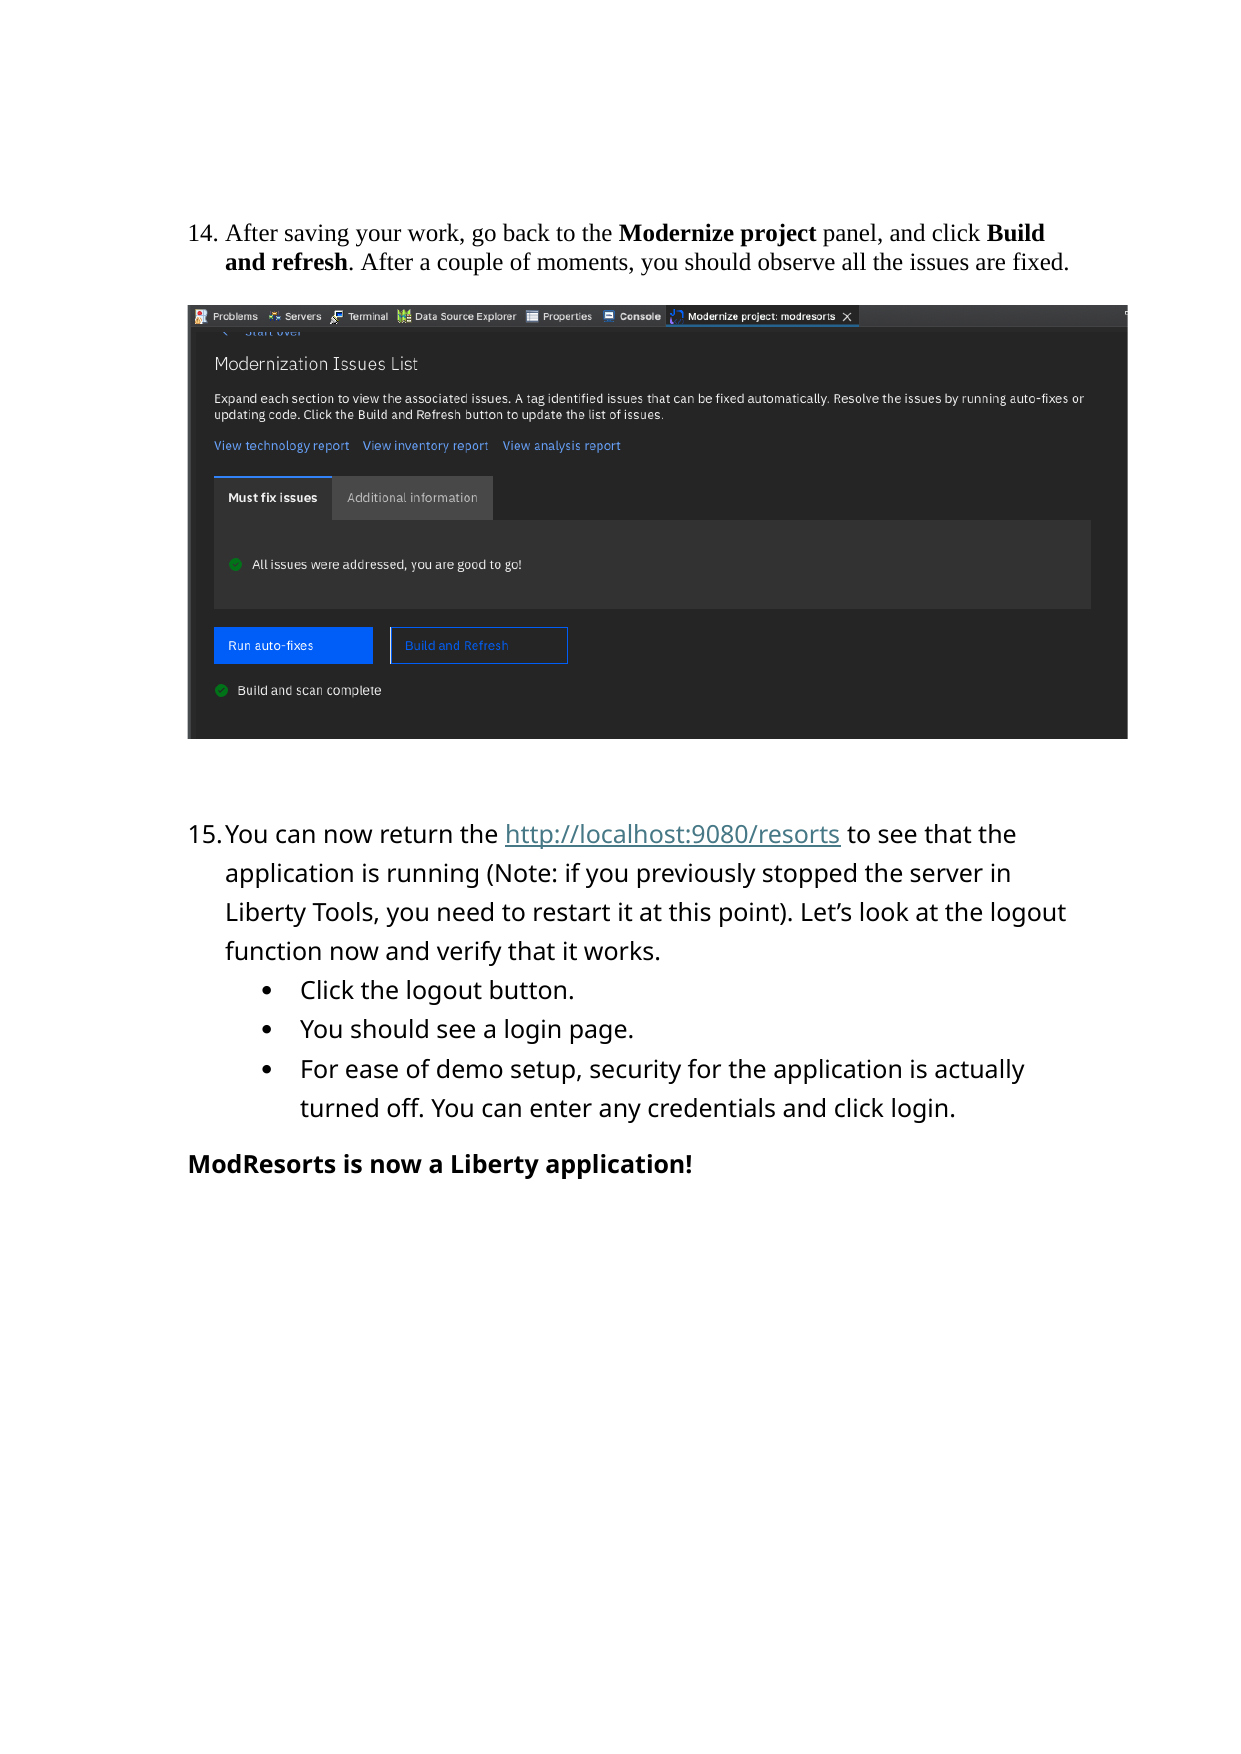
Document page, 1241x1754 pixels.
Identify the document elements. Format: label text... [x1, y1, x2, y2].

text ModResorts is now a Liberty application! [187, 1146, 1090, 1180]
list You should see a login page. [262, 1012, 1090, 1046]
list After saving your work, go back to the Modernize project panel, and click Build and refresh. After a couple of moments, you should observe all the issues are fixed. [187, 218, 1090, 276]
list You can now return the http://localhost:9080/resorts to see that the application is running (Note: if you previously stopped the server in Liberty Tools, you need to restart it at this point). Let’s look at the logout function now and verify that it works. [187, 816, 1090, 968]
list Click the logout button. [262, 973, 1090, 1007]
list For ease of demo setup, security for the application is actually turned off. You can enter any credentials and click login. [262, 1051, 1090, 1124]
picture [187, 305, 1128, 739]
